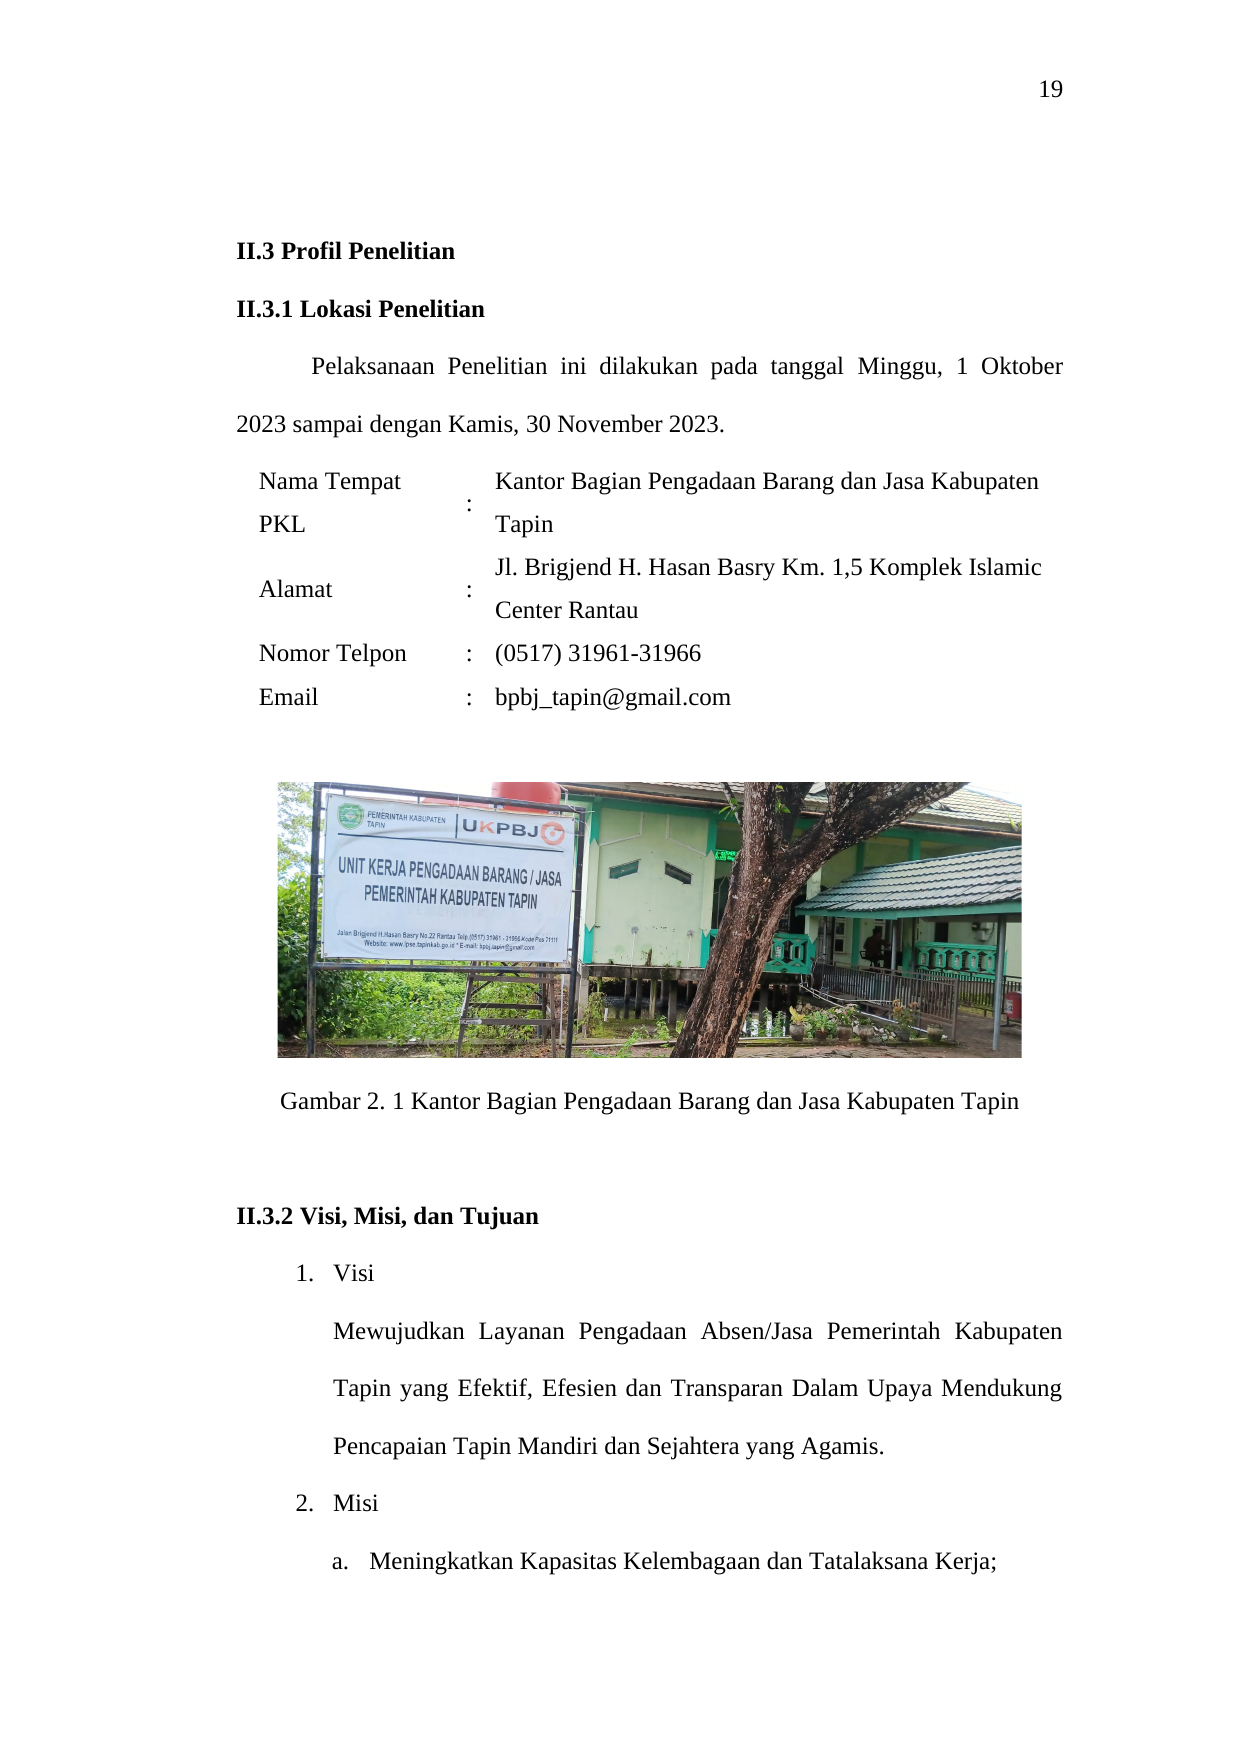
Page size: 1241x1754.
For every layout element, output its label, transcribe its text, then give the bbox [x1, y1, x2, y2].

table_cell Jl. Brigjend H. Hasan Basry Km. 1,5 Komplek Islamic Center Rantau [484, 553, 1060, 638]
list Meningkatkan Kapasitas Kelembagaan dan Tatalaksana Kerja; [332, 1546, 1063, 1575]
table_cell (0517) 31961-31966 [484, 639, 1060, 682]
table_cell : [454, 639, 484, 682]
table_cell Nomor Telpon [248, 639, 454, 682]
table_header Kantor Bagian Pengadaan Barang dan Jasa Kabupaten Tapin [484, 466, 1060, 552]
text Gambar 2. 1 Kantor Bagian Pengadaan Barang dan Jasa Kabupaten Tapin [236, 1086, 1063, 1115]
table_header Nama Tempat PKL [248, 466, 454, 552]
table_cell : [454, 682, 484, 724]
subtitle Lokasi Penelitian [236, 294, 1063, 322]
table_cell Email [248, 682, 454, 724]
table_cell Alamat [248, 553, 454, 638]
list Visi [295, 1258, 1063, 1287]
picture [277, 782, 1022, 1058]
text Pelaksanaan Penelitian ini dilakukan pada tanggal Minggu, 1 Oktober 2023 sampai dengan Kamis, 30 November 2023. [236, 351, 1063, 437]
list Mewujudkan Layanan Pengadaan Absen/Jasa Pemerintah Kabupaten Tapin yang Efektif, Efesien dan Transparan Dalam Upaya Mendukung Pencapaian Tapin Mandiri dan Sejahtera yang Agamis. [333, 1316, 1063, 1460]
subtitle Visi, Misi, dan Tujuan [236, 1201, 1063, 1230]
table_cell : [454, 553, 484, 638]
table_header : [454, 466, 484, 552]
subtitle Profil Penelitian [236, 236, 1063, 265]
list Misi [295, 1488, 1063, 1517]
table_cell bpbj_tapin@gmail.com [484, 682, 1060, 724]
